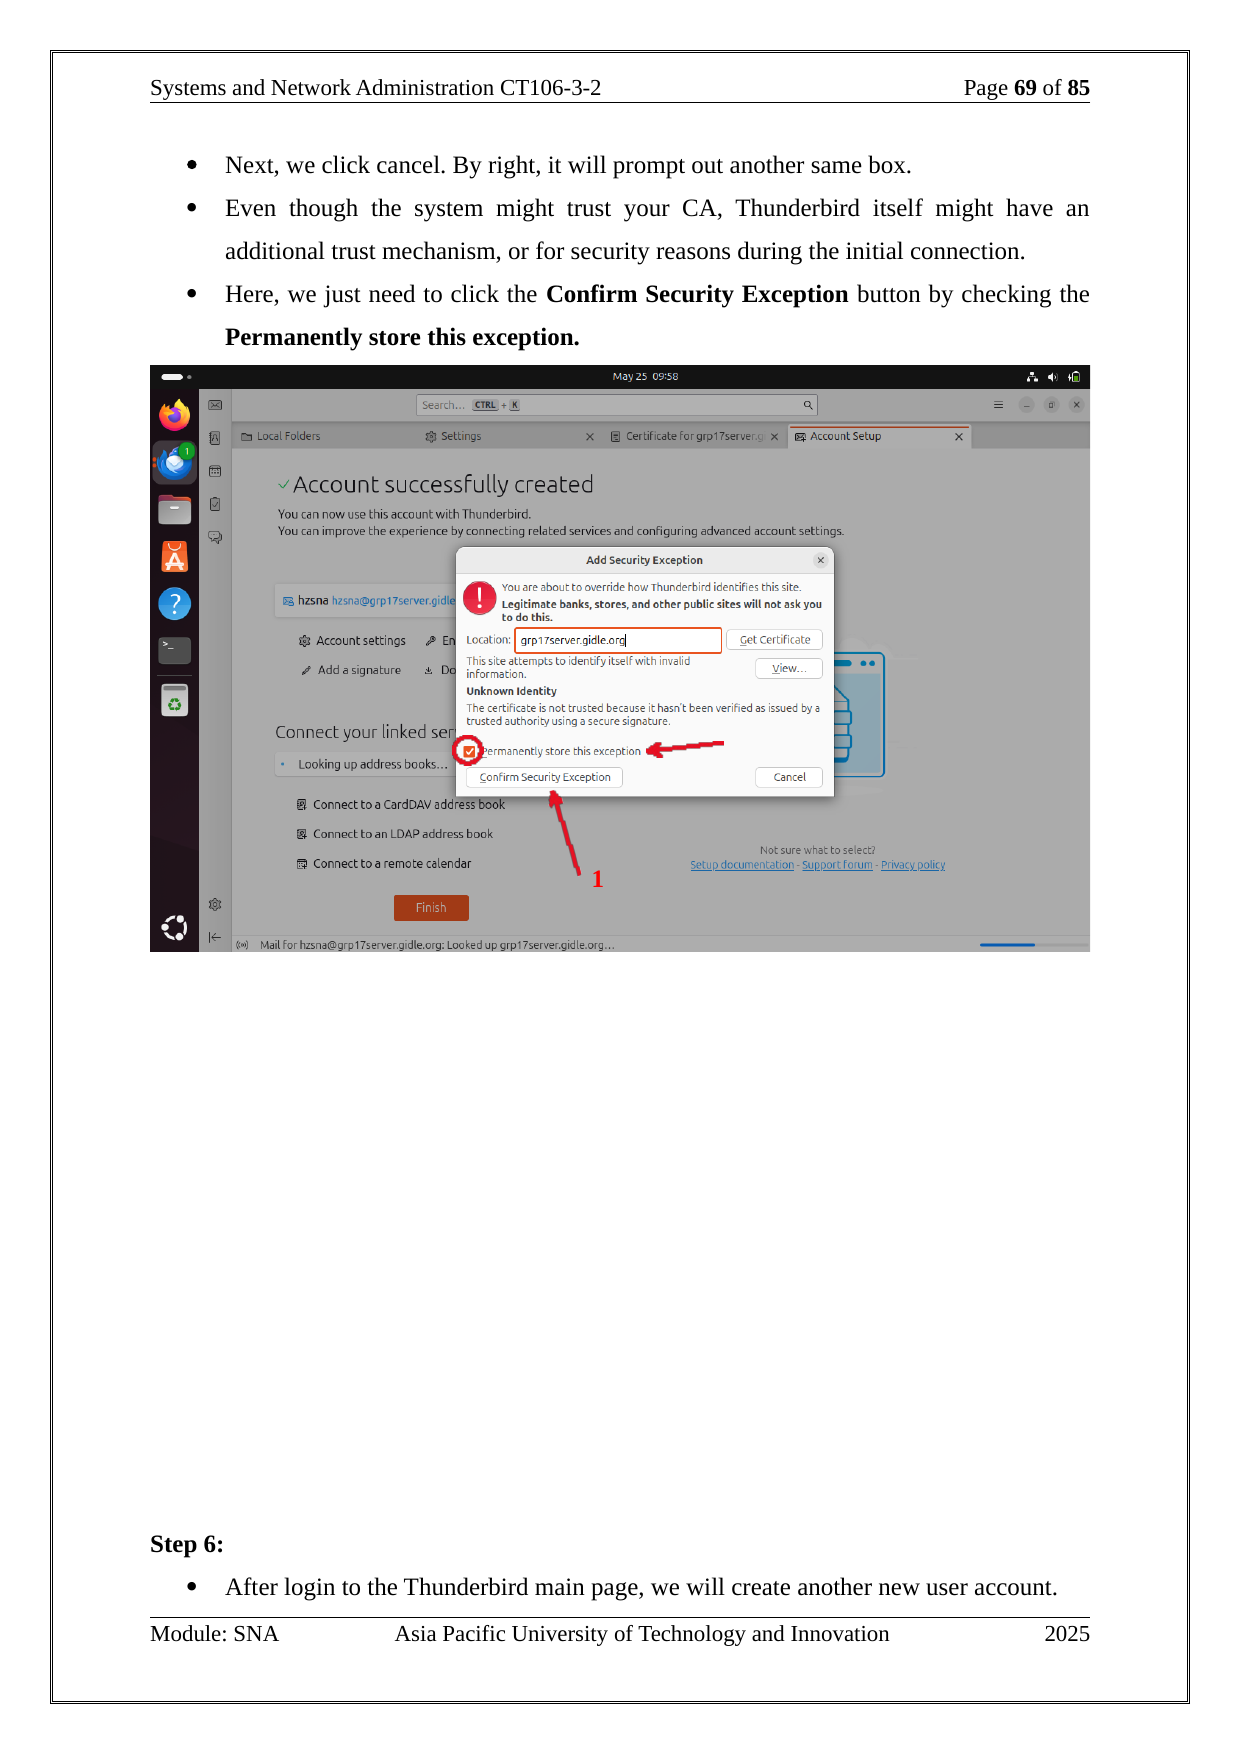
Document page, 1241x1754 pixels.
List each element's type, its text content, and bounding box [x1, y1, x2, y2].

picture [150, 365, 1091, 952]
text Step 6: [150, 1529, 1090, 1558]
list After login to the Thunderbird main page, we will create another new user account. [187, 1572, 1090, 1601]
list Even though the system might trust your CA, Thunderbird itself might have an additional trust mechanism, or for security reasons during the initial connection. [187, 193, 1090, 265]
list Next, we click cancel. By right, it will prompt out another same box. [187, 150, 1090, 179]
list Here, we just need to click the Confirm Security Exception button by checking the Permanently store this exception. [187, 279, 1090, 351]
